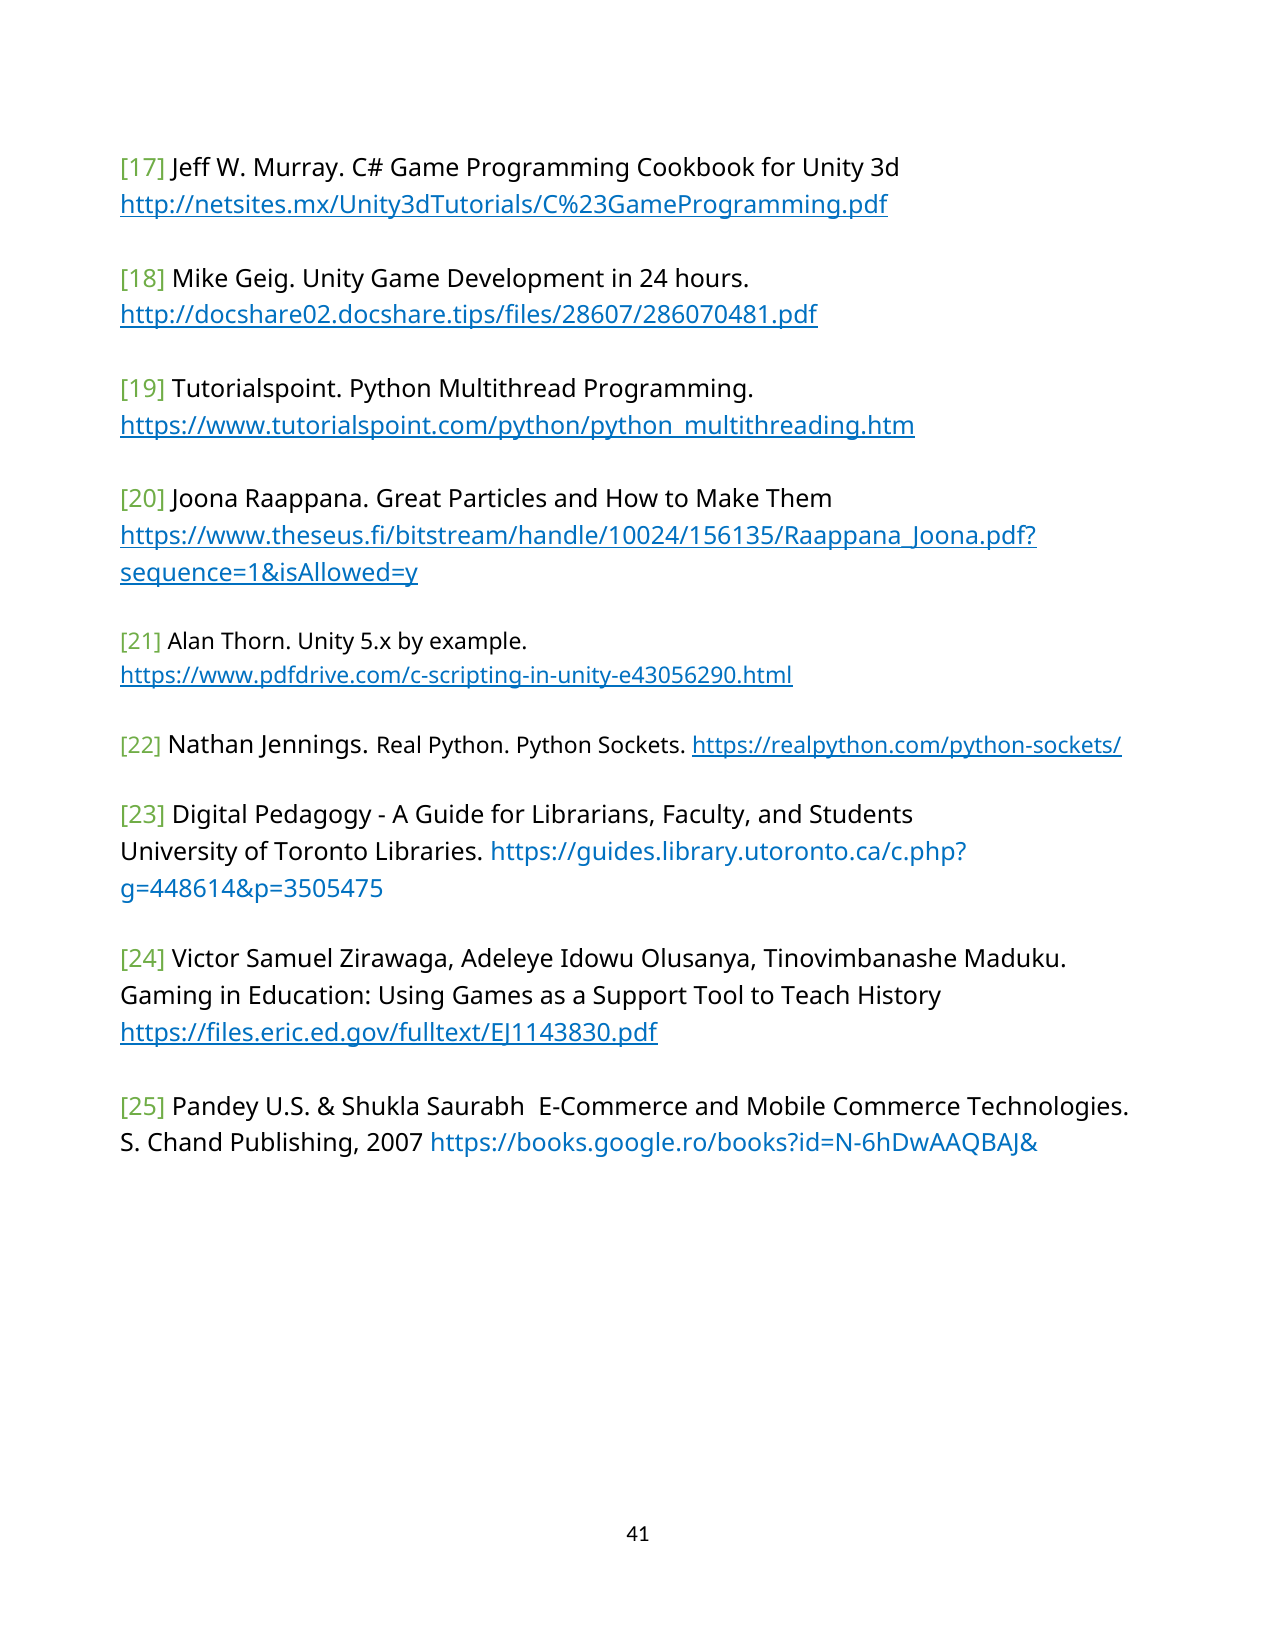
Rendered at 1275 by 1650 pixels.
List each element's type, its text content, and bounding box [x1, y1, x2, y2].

text University of Toronto Libraries. https://guides.library.utoronto.ca/c.php?g=448614&p=3505475 [120, 834, 1155, 905]
text https://www.pdfdrive.com/c-scripting-in-unity-e43056290.html [120, 659, 1155, 690]
text [23] Digital Pedagogy - A Guide for Librarians, Faculty, and Students [120, 797, 1155, 831]
text [21] Alan Thorn. Unity 5.x by example. [120, 625, 1155, 656]
text [17] Jeff W. Murray. C# Game Programming Cookbook for Unity 3d http://netsites.mx/Unity3dTutorials/C%23GameProgramming.pdf [120, 150, 1155, 221]
text [22] Nathan Jennings. Real Python. Python Sockets. https://realpython.com/python-sockets/ [120, 726, 1155, 760]
text [20] Joona Raappana. Great Particles and How to Make Them https://www.theseus.fi/bitstream/handle/10024/156135/Raappana_Joona.pdf?sequence=1&isAllowed=y [120, 481, 1155, 588]
text [24] Victor Samuel Zirawaga, Adeleye Idowu Olusanya, Tinovimbanashe Maduku. Gaming in Education: Using Games as a Support Tool to Teach History https://files.eric.ed.gov/fulltext/EJ1143830.pdf [120, 941, 1155, 1049]
text [19] Tutorialspoint. Python Multithread Programming. https://www.tutorialspoint.com/python/python_multithreading.htm [120, 371, 1155, 441]
text [18] Mike Geig. Unity Game Development in 24 hours. http://docshare02.docshare.tips/files/28607/286070481.pdf [120, 260, 1155, 331]
text [25] Pandey U.S. & Shukla Saurabh E-Commerce and Mobile Commerce Technologies. S. Chand Publishing, 2007 https://books.google.ro/books?id=N-6hDwAAQBAJ& [120, 1088, 1155, 1159]
